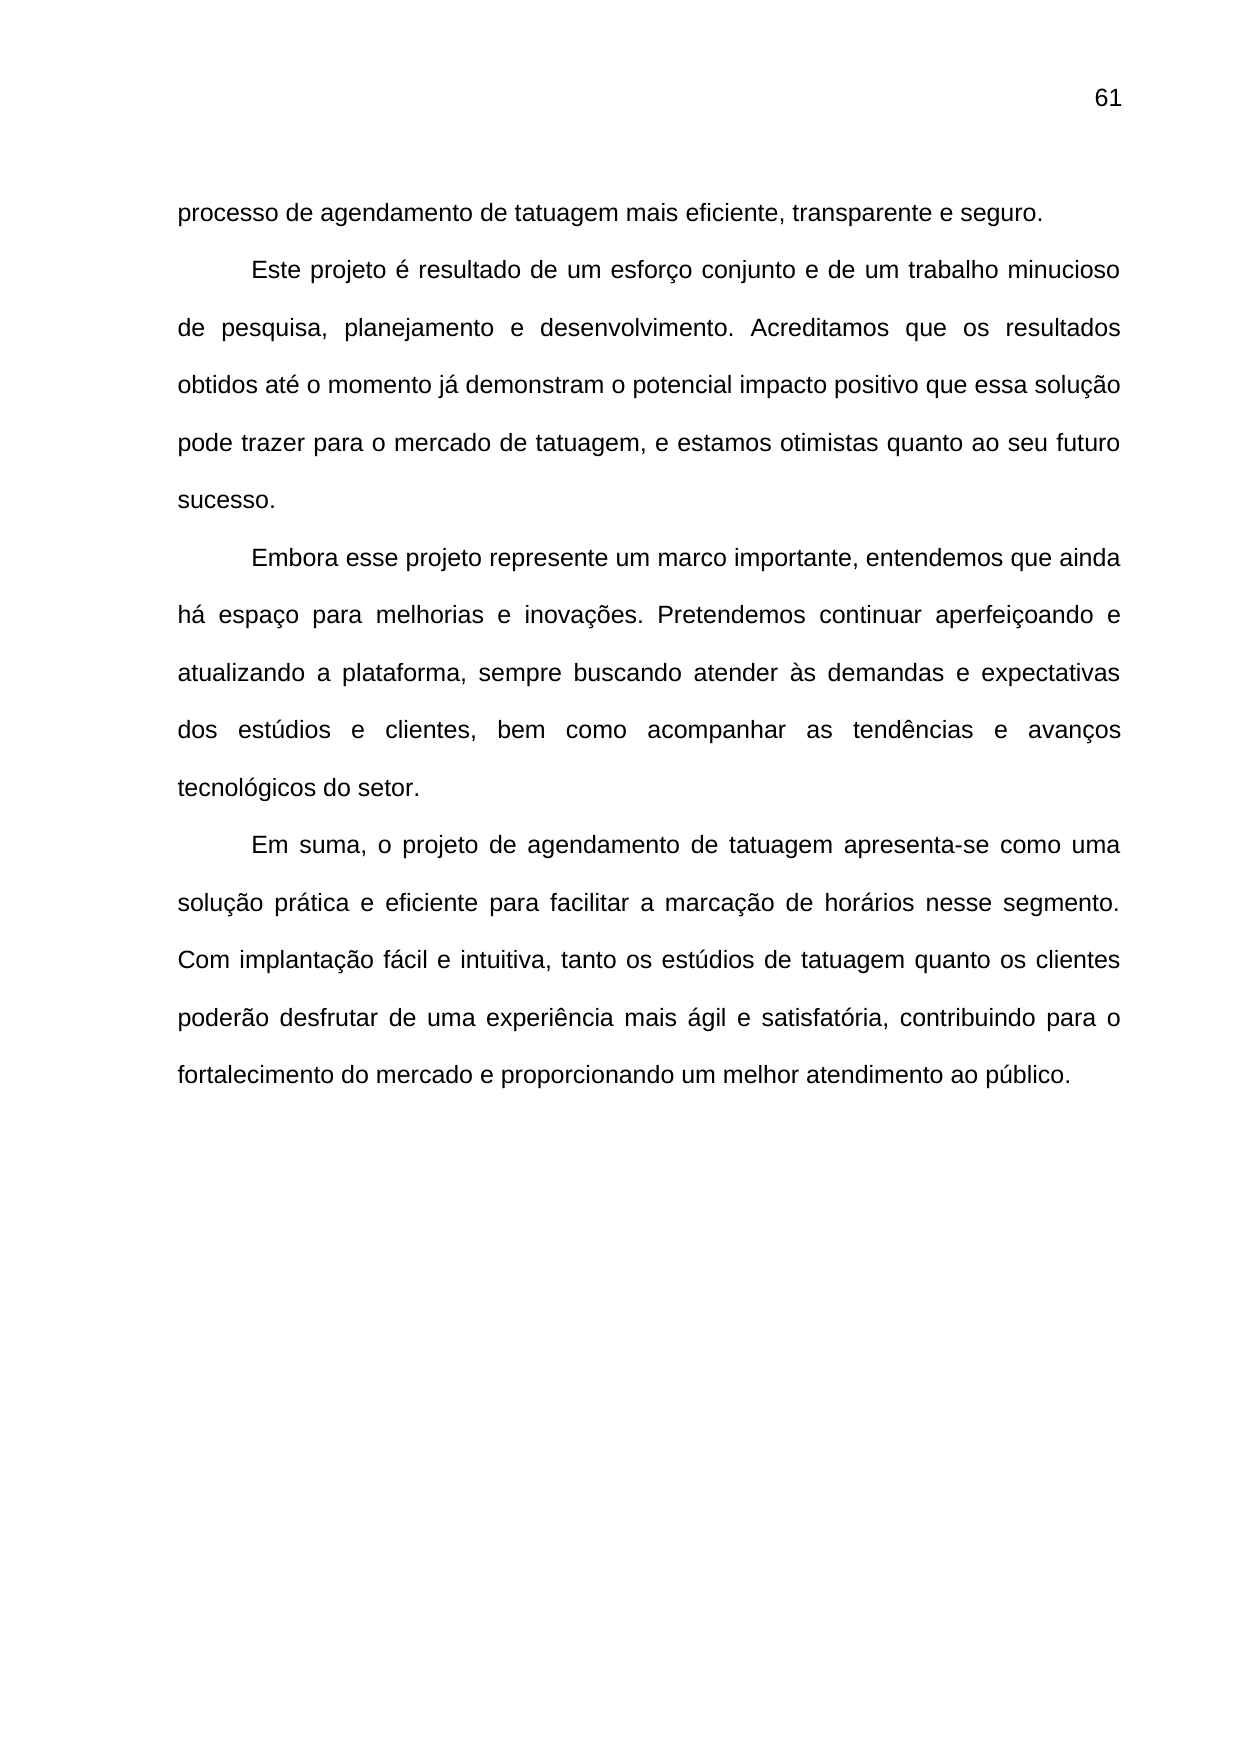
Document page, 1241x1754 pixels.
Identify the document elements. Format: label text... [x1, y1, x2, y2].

text Embora esse projeto represente um marco importante, entendemos que ainda há espaço para melhorias e inovações. Pretendemos continuar aperfeiçoando e atualizando a plataforma, sempre buscando atender às demandas e expectativas dos estúdios e clientes, bem como acompanhar as tendências e avanços tecnológicos do setor. [177, 543, 1122, 801]
text Em suma, o projeto de agendamento de tatuagem apresenta-se como uma solução prática e eficiente para facilitar a marcação de horários nesse segmento. Com implantação fácil e intuitiva, tanto os estúdios de tatuagem quanto os clientes poderão desfrutar de uma experiência mais ágil e satisfatória, contribuindo para o fortalecimento do mercado e proporcionando um melhor atendimento ao público. [177, 830, 1122, 1089]
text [177, 198, 1122, 226]
text Este projeto é resultado de um esforço conjunto e de um trabalho minucioso de pesquisa, planejamento e desenvolvimento. Acreditamos que os resultados obtidos até o momento já demonstram o potencial impacto positivo que essa solução pode trazer para o mercado de tatuagem, e estamos otimistas quanto ao seu futuro sucesso. [177, 255, 1122, 514]
